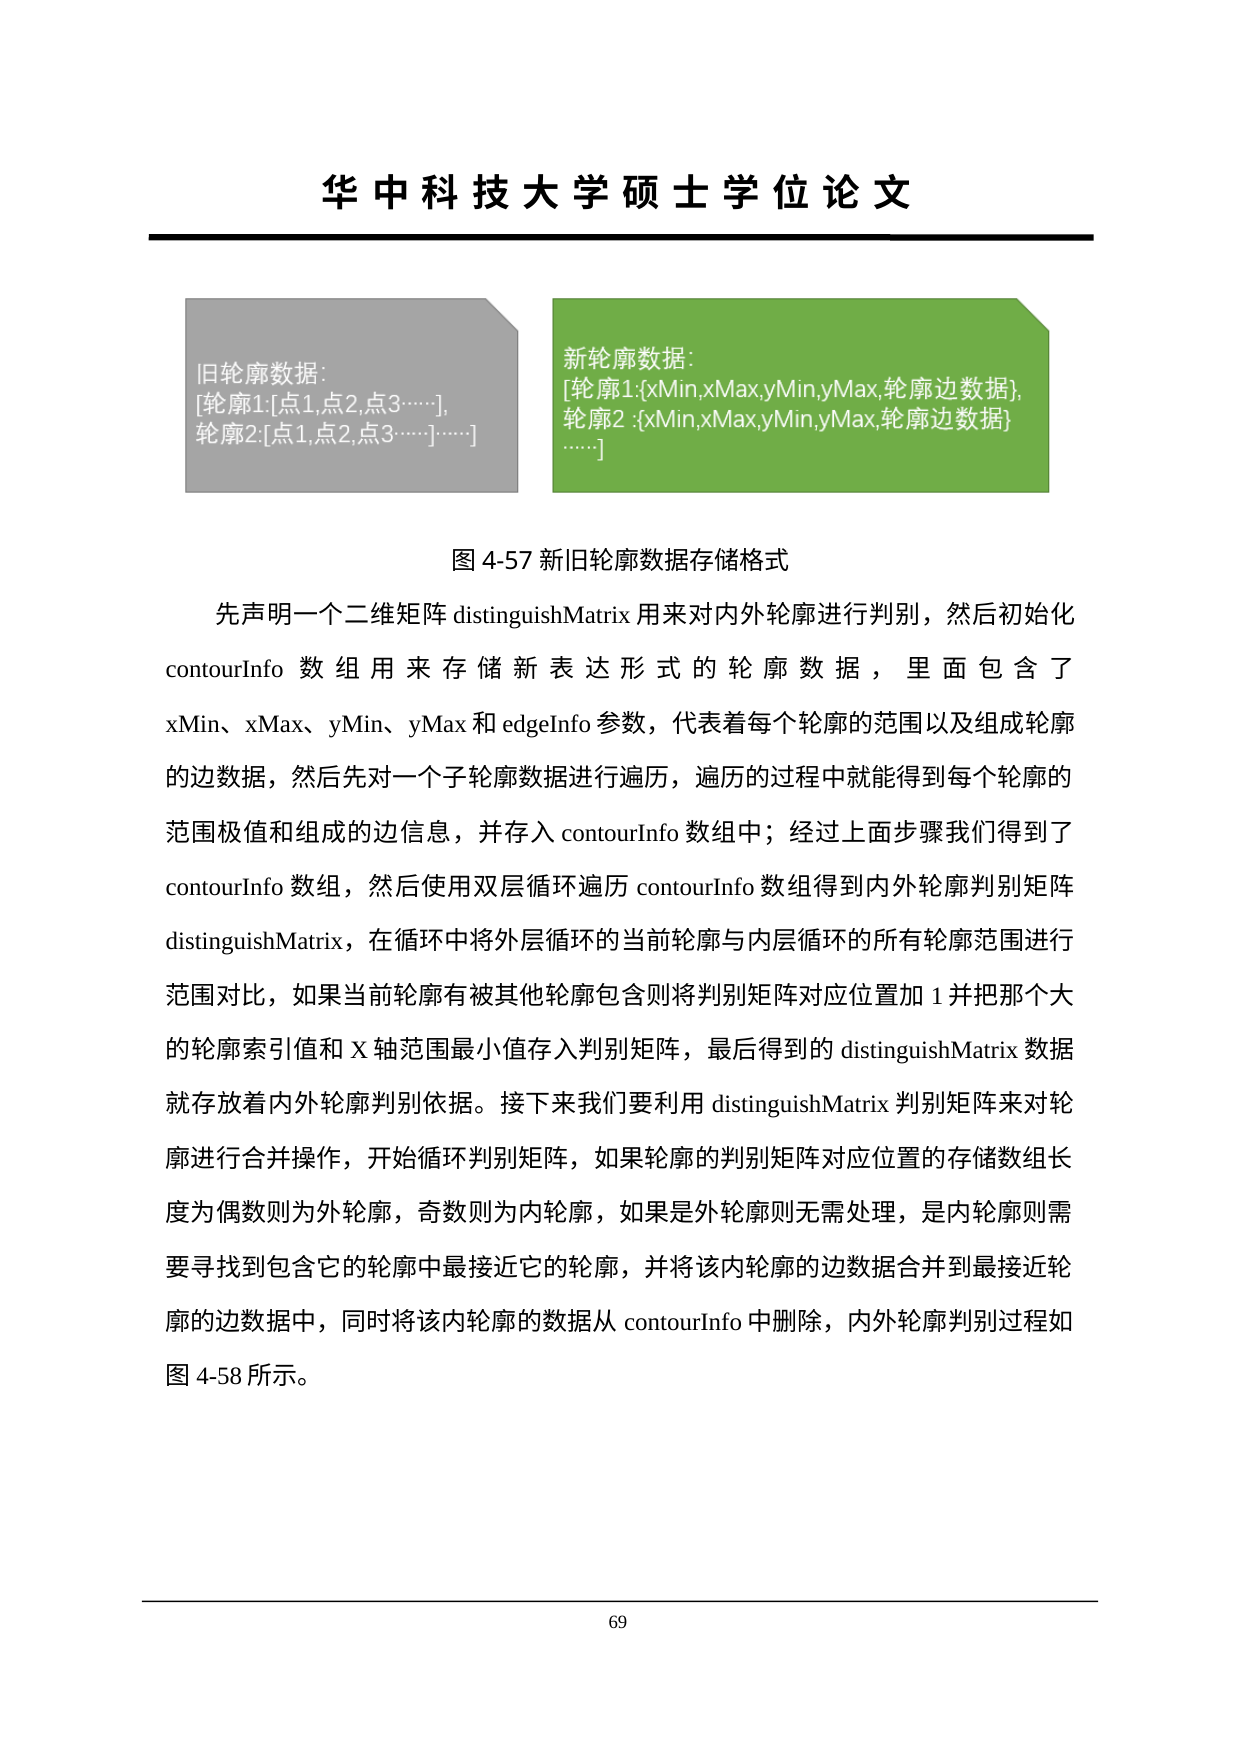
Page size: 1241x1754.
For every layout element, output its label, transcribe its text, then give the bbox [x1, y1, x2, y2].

picture [165, 265, 1075, 526]
